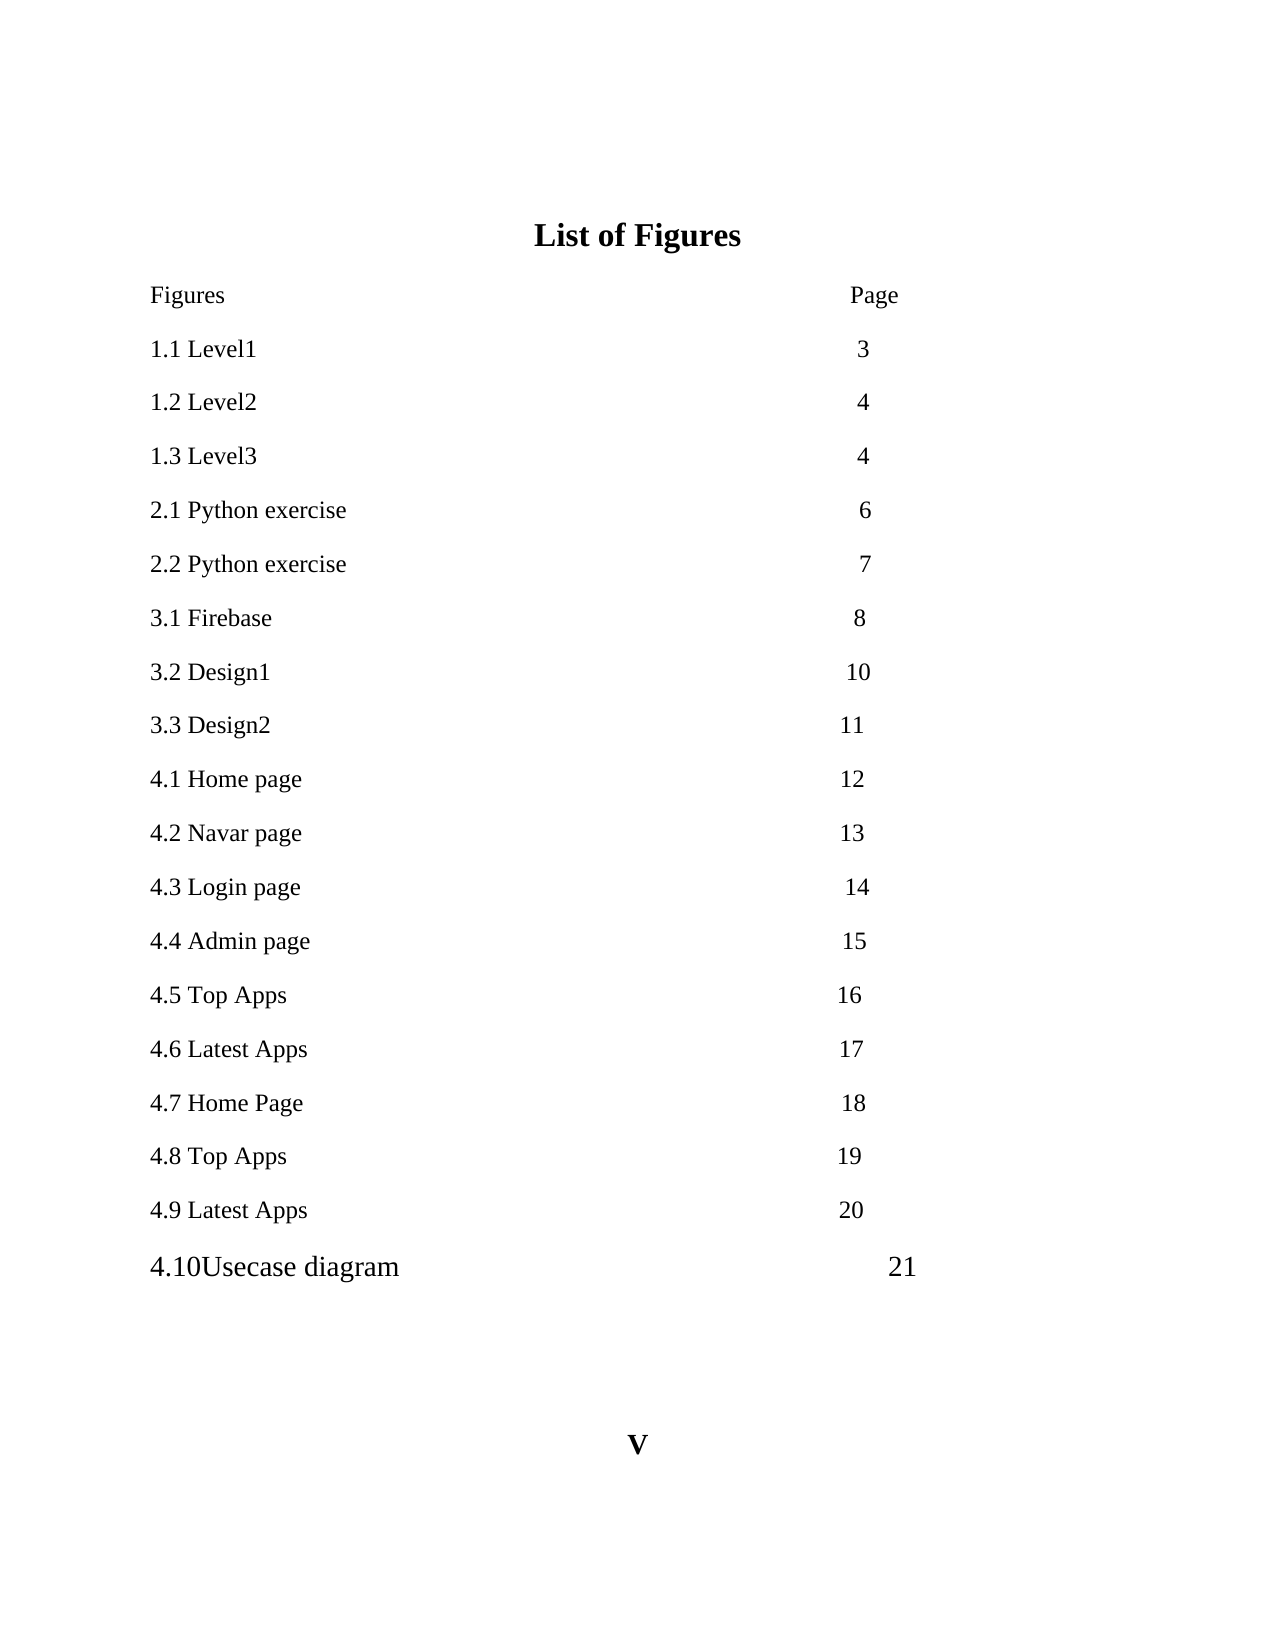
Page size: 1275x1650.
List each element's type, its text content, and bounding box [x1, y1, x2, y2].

text 3.2 Design1 10 [150, 657, 1125, 686]
text 4.8 Top Apps 19 [150, 1141, 1125, 1170]
text 1.2 Level2 4 [150, 387, 1125, 416]
text 3.1 Firebase 8 [150, 603, 1125, 632]
text 1.1 Level1 3 [150, 334, 1125, 362]
text 4.2 Navar page 13 [150, 818, 1125, 847]
text List of Figures [150, 215, 1125, 253]
text 4.7 Home Page 18 [150, 1088, 1125, 1116]
text 2.2 Python exercise 7 [150, 549, 1125, 578]
text V [150, 1427, 1125, 1461]
text 4.1 Home page 12 [150, 764, 1125, 793]
text 4.3 Login page 14 [150, 872, 1125, 901]
text 4.6 Latest Apps 17 [150, 1034, 1125, 1062]
text 1.3 Level3 4 [150, 441, 1125, 470]
text 4.10Usecase diagram 21 [150, 1249, 1125, 1283]
text 4.5 Top Apps 16 [150, 980, 1125, 1009]
text 4.4 Admin page 15 [150, 926, 1125, 955]
text 4.9 Latest Apps 20 [150, 1195, 1125, 1224]
text 3.3 Design2 11 [150, 711, 1125, 739]
text 2.1 Python exercise 6 [150, 495, 1125, 524]
text Figures Page [150, 280, 1125, 308]
